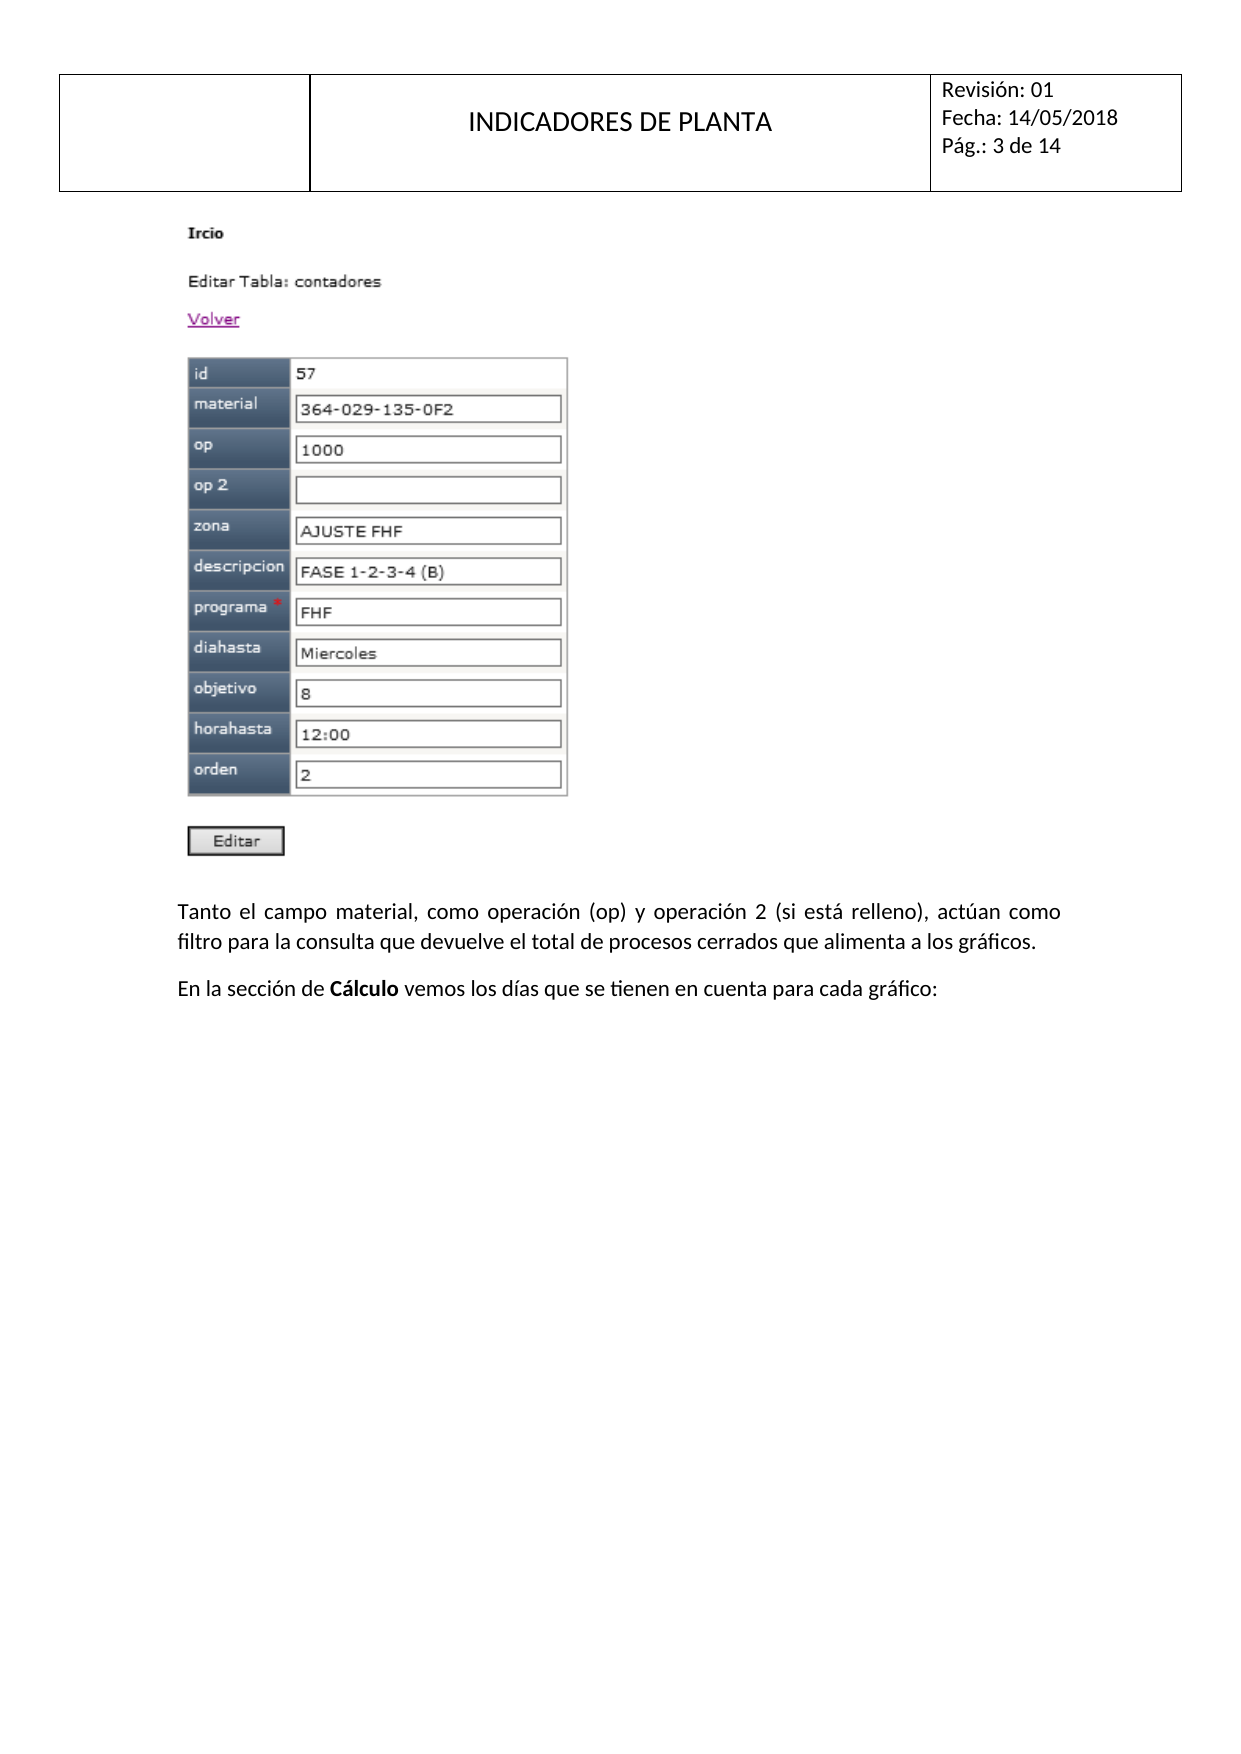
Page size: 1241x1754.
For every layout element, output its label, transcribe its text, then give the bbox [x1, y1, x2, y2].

picture [177, 220, 645, 878]
text En la sección de Cálculo vemos los días que se tienen en cuenta para cada gráfico: [177, 974, 1063, 1002]
text Tanto el campo material, como operación (op) y operación 2 (si está relleno), actúan como filtro para la consulta que devuelve el total de procesos cerrados que alimenta a los gráficos. [177, 897, 1063, 955]
